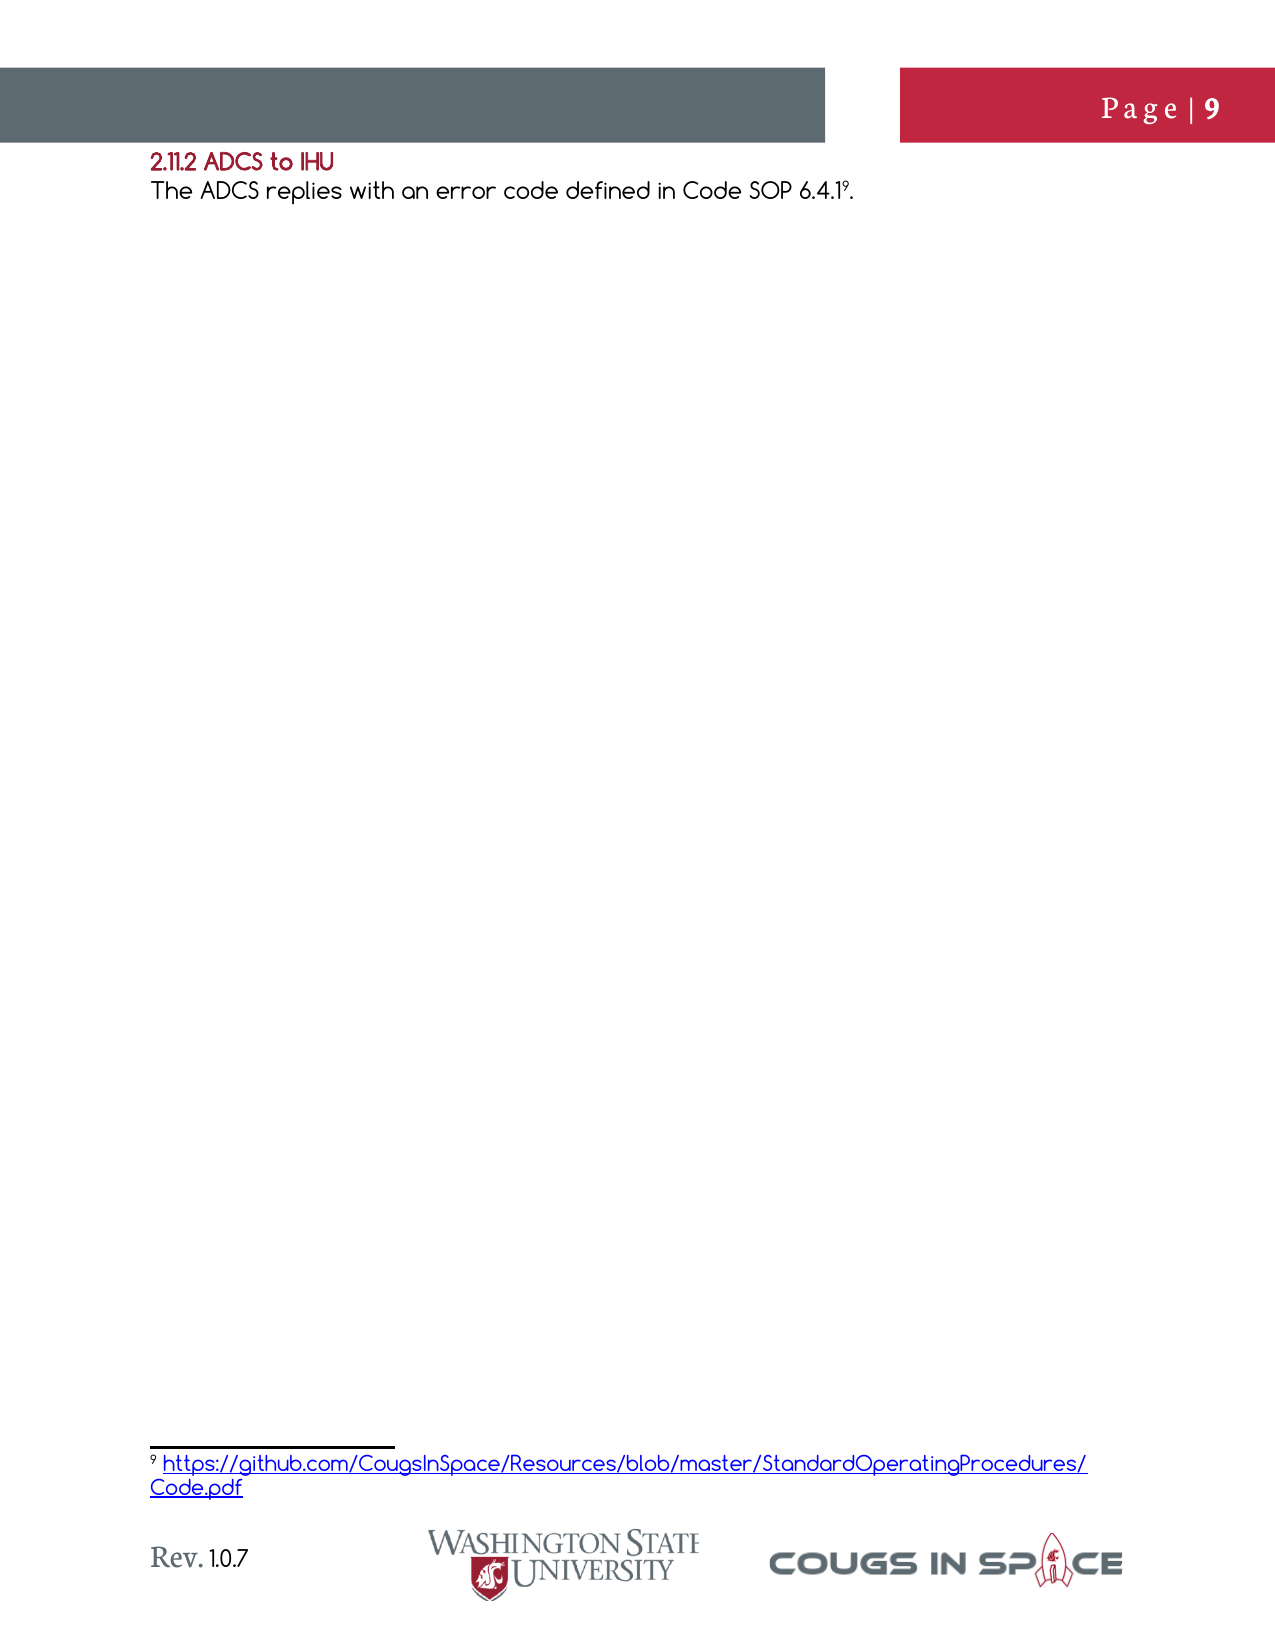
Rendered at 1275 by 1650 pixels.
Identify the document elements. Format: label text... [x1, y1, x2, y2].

text The ADCS replies with an error code defined in Code SOP 6.4.1. [150, 179, 1125, 205]
picture [426, 1528, 699, 1601]
subtitle 2.11.2 ADCS to IHU [150, 150, 1125, 176]
picture [769, 1532, 1123, 1589]
